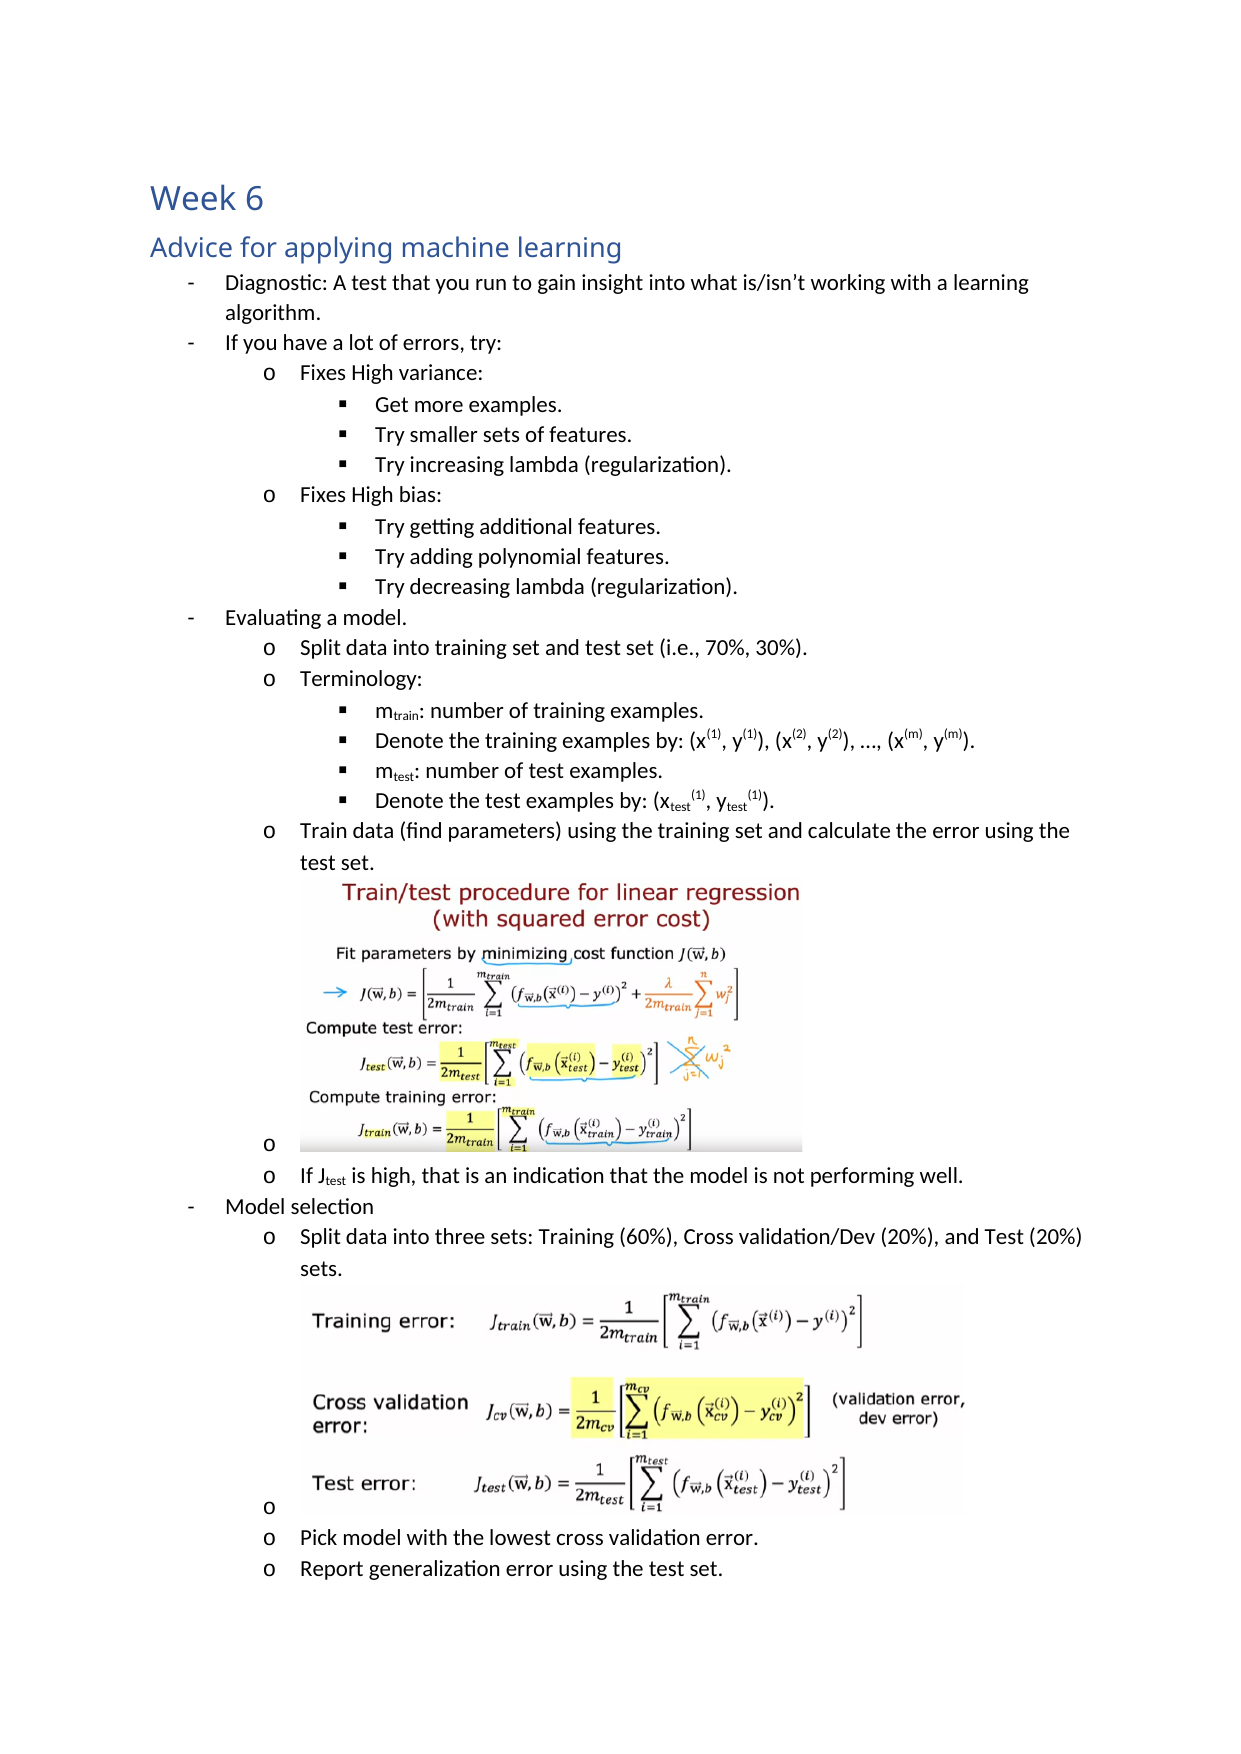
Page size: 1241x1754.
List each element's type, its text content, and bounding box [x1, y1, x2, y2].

list Get more examples. [337, 390, 1090, 418]
list Terminology: [262, 664, 1090, 693]
picture [300, 878, 803, 1152]
list Pick model with the lowest cross validation error. [262, 1523, 1090, 1552]
list Fixes High variance: [262, 358, 1090, 388]
list Denote the training examples by: (x(1), y(1)), (x(2), y(2)), …, (x(m), y(m)). [337, 726, 1090, 754]
list Try decreasing lambda (regularization). [337, 572, 1090, 601]
list Try smaller sets of features. [337, 420, 1090, 448]
subtitle Advice for applying machine learning [150, 228, 1090, 265]
list mtest: number of test examples. [337, 756, 1090, 784]
list Fixes High bias: [262, 481, 1090, 510]
list If you have a lot of errors, try: [187, 328, 1090, 356]
subtitle Week 6 [150, 175, 1090, 220]
list Model selection [187, 1192, 1090, 1220]
list Denote the test examples by: (xtest(1), ytest(1)). [337, 786, 1090, 814]
list Train data (find parameters) using the training set and calculate the error using the test set. [262, 817, 1090, 876]
list If Jtest is high, that is an indication that the model is not performing well. [262, 1161, 1090, 1190]
list Evaluating a model. [187, 603, 1090, 631]
list Diagnostic: A test that you run to gain insight into what is/isn’t working with a learning algorithm. [187, 268, 1090, 326]
list Report generalization error using the test set. [262, 1554, 1090, 1584]
list mtrain: number of training examples. [337, 696, 1090, 724]
list Split data into training set and test set (i.e., 70%, 30%). [262, 633, 1090, 662]
picture [300, 1283, 965, 1515]
list Split data into three sets: Training (60%), Cross validation/Dev (20%), and Test (20%) sets. [262, 1222, 1090, 1282]
list Try increasing lambda (regularization). [337, 450, 1090, 478]
list Try adding polynomial features. [337, 542, 1090, 570]
list Try getting additional features. [337, 512, 1090, 540]
